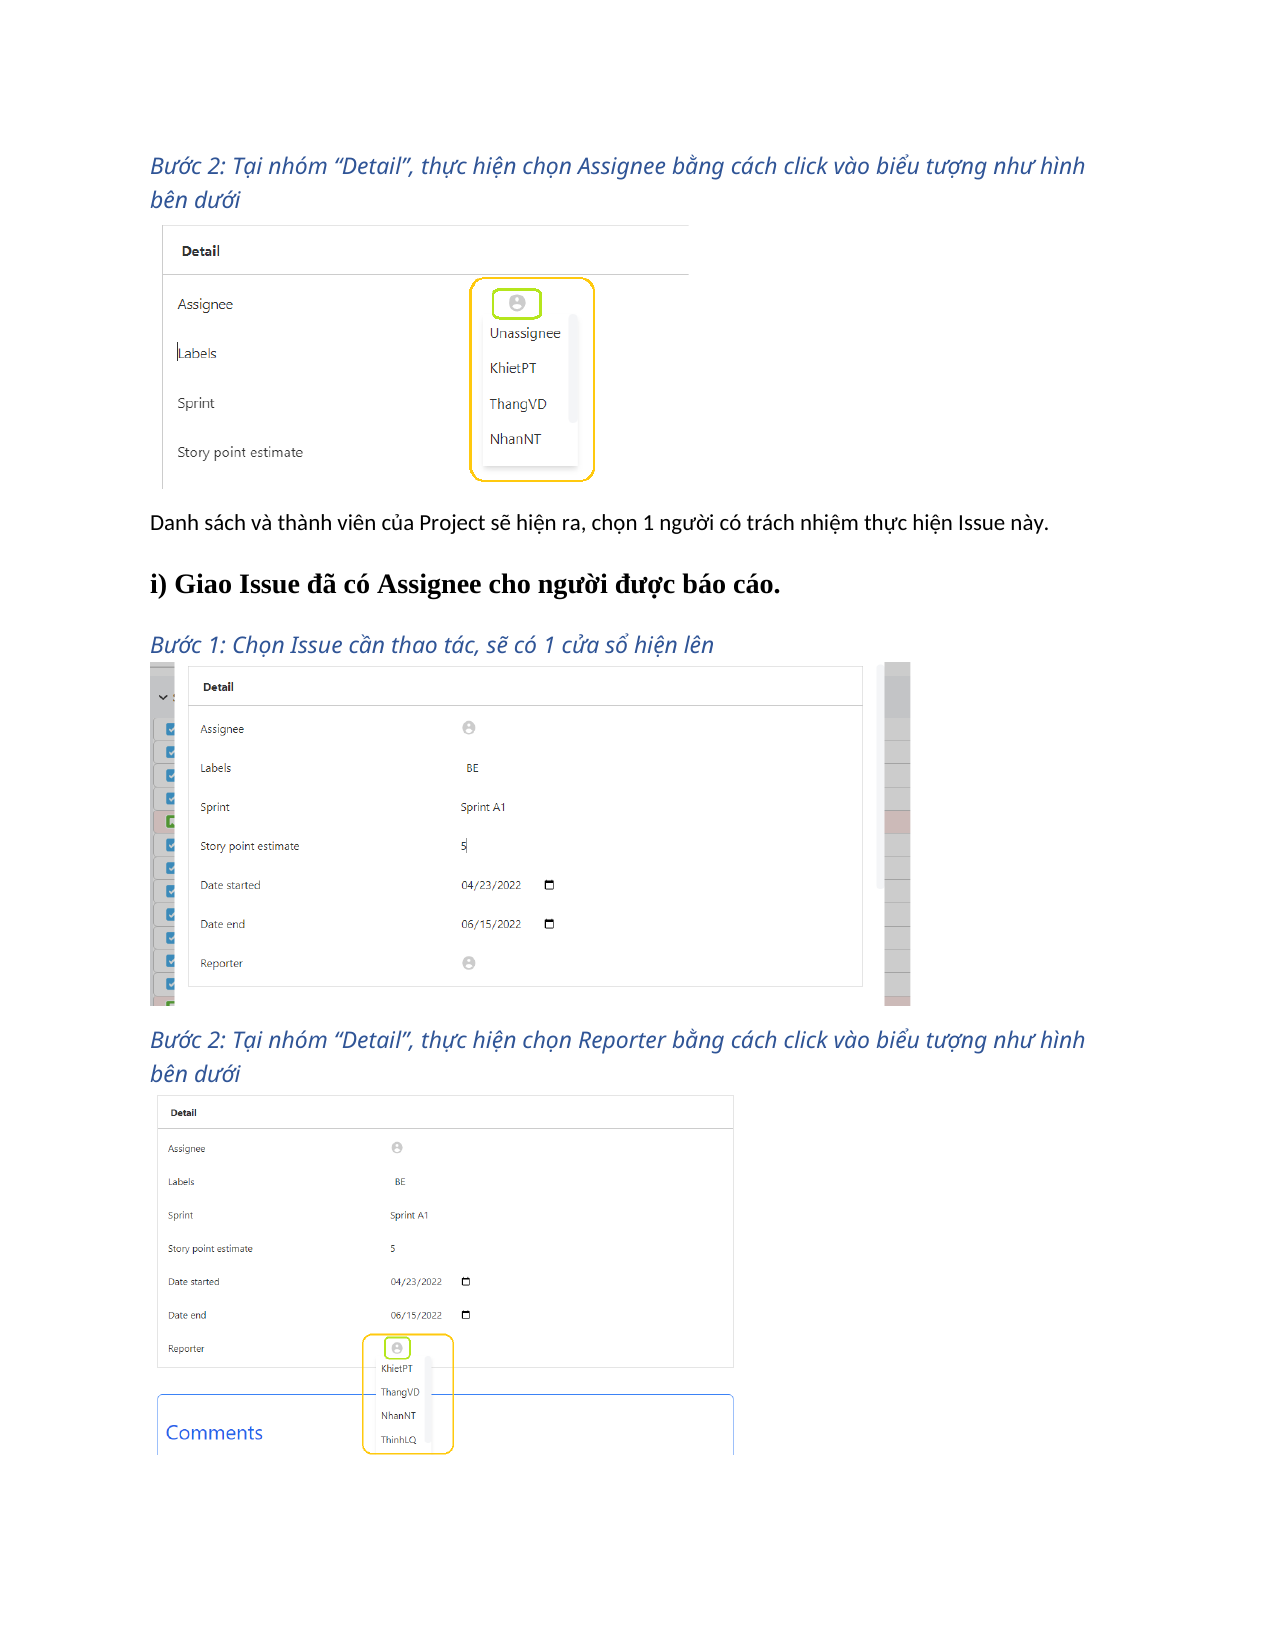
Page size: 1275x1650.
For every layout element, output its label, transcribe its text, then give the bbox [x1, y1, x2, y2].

text Danh sách và thành viên của Project sẽ hiện ra, chọn 1 người có trách nhiệm thực hiện Issue này. [150, 508, 1125, 536]
subtitle Bước 2: Tại nhóm “Detail”, thực hiện chọn Reporter bằng cách click vào biểu tượng như hình bên dưới [150, 1024, 1125, 1089]
subtitle Bước 1: Chọn Issue cần thao tác, sẽ có 1 cửa sổ hiện lên [150, 629, 1125, 660]
picture [150, 1091, 744, 1455]
subtitle Bước 2: Tại nhóm “Detail”, thực hiện chọn Assignee bằng cách click vào biểu tượng như hình bên dưới [150, 150, 1125, 215]
picture [150, 662, 911, 1006]
picture [150, 217, 689, 489]
subtitle i) Giao Issue đã có Assignee cho người được báo cáo. [150, 567, 1125, 600]
